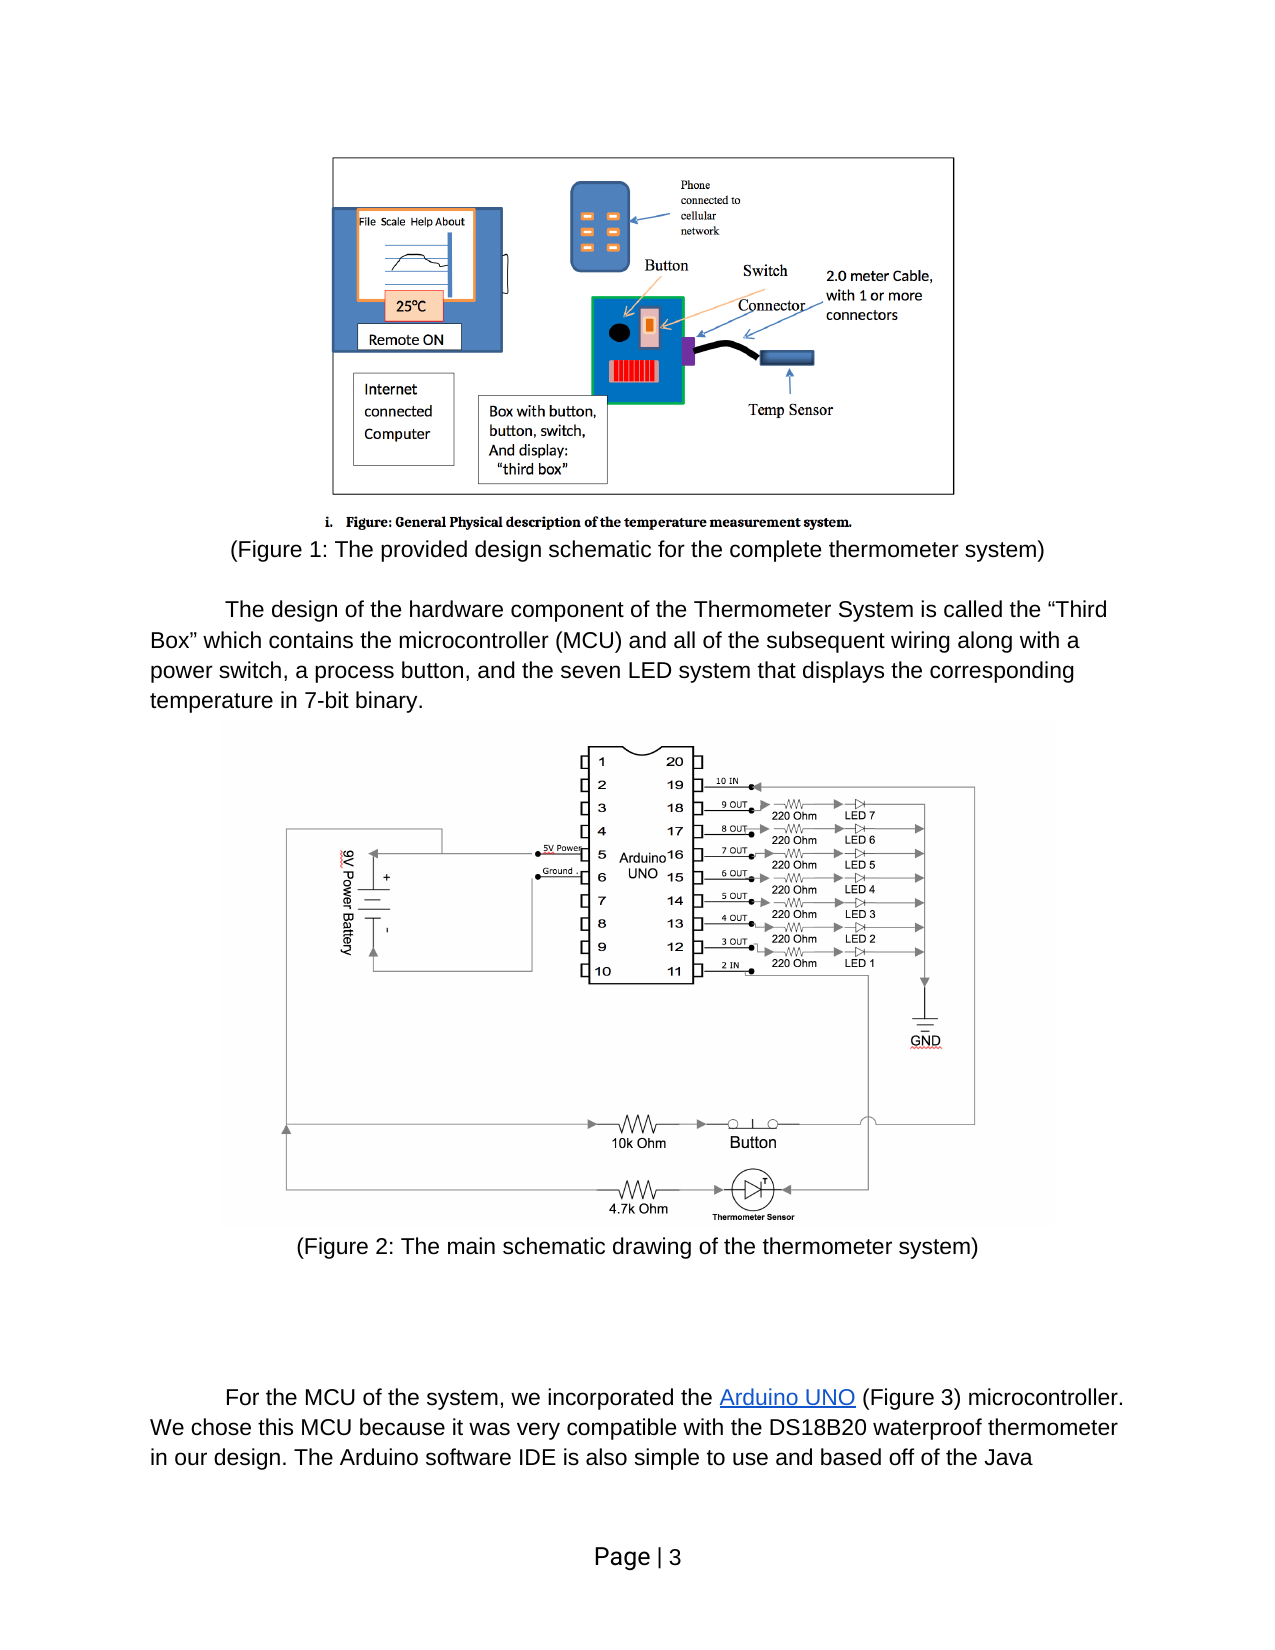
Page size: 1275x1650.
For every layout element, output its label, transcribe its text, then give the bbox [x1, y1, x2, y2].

text (Figure 2: The main schematic drawing of the thermometer system) [150, 1233, 1125, 1259]
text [150, 1384, 1125, 1471]
picture [219, 717, 1055, 1229]
text The design of the hardware component of the Thermometer System is called the “Third Box” which contains the microcontroller (MCU) and all of the subsequent wiring along with a power switch, a process button, and the seven LED system that displays the corresponding temperature in 7-bit binary. [150, 596, 1125, 713]
text (Figure 1: The provided design schematic for the complete thermometer system) [150, 536, 1125, 562]
picture [315, 150, 960, 533]
